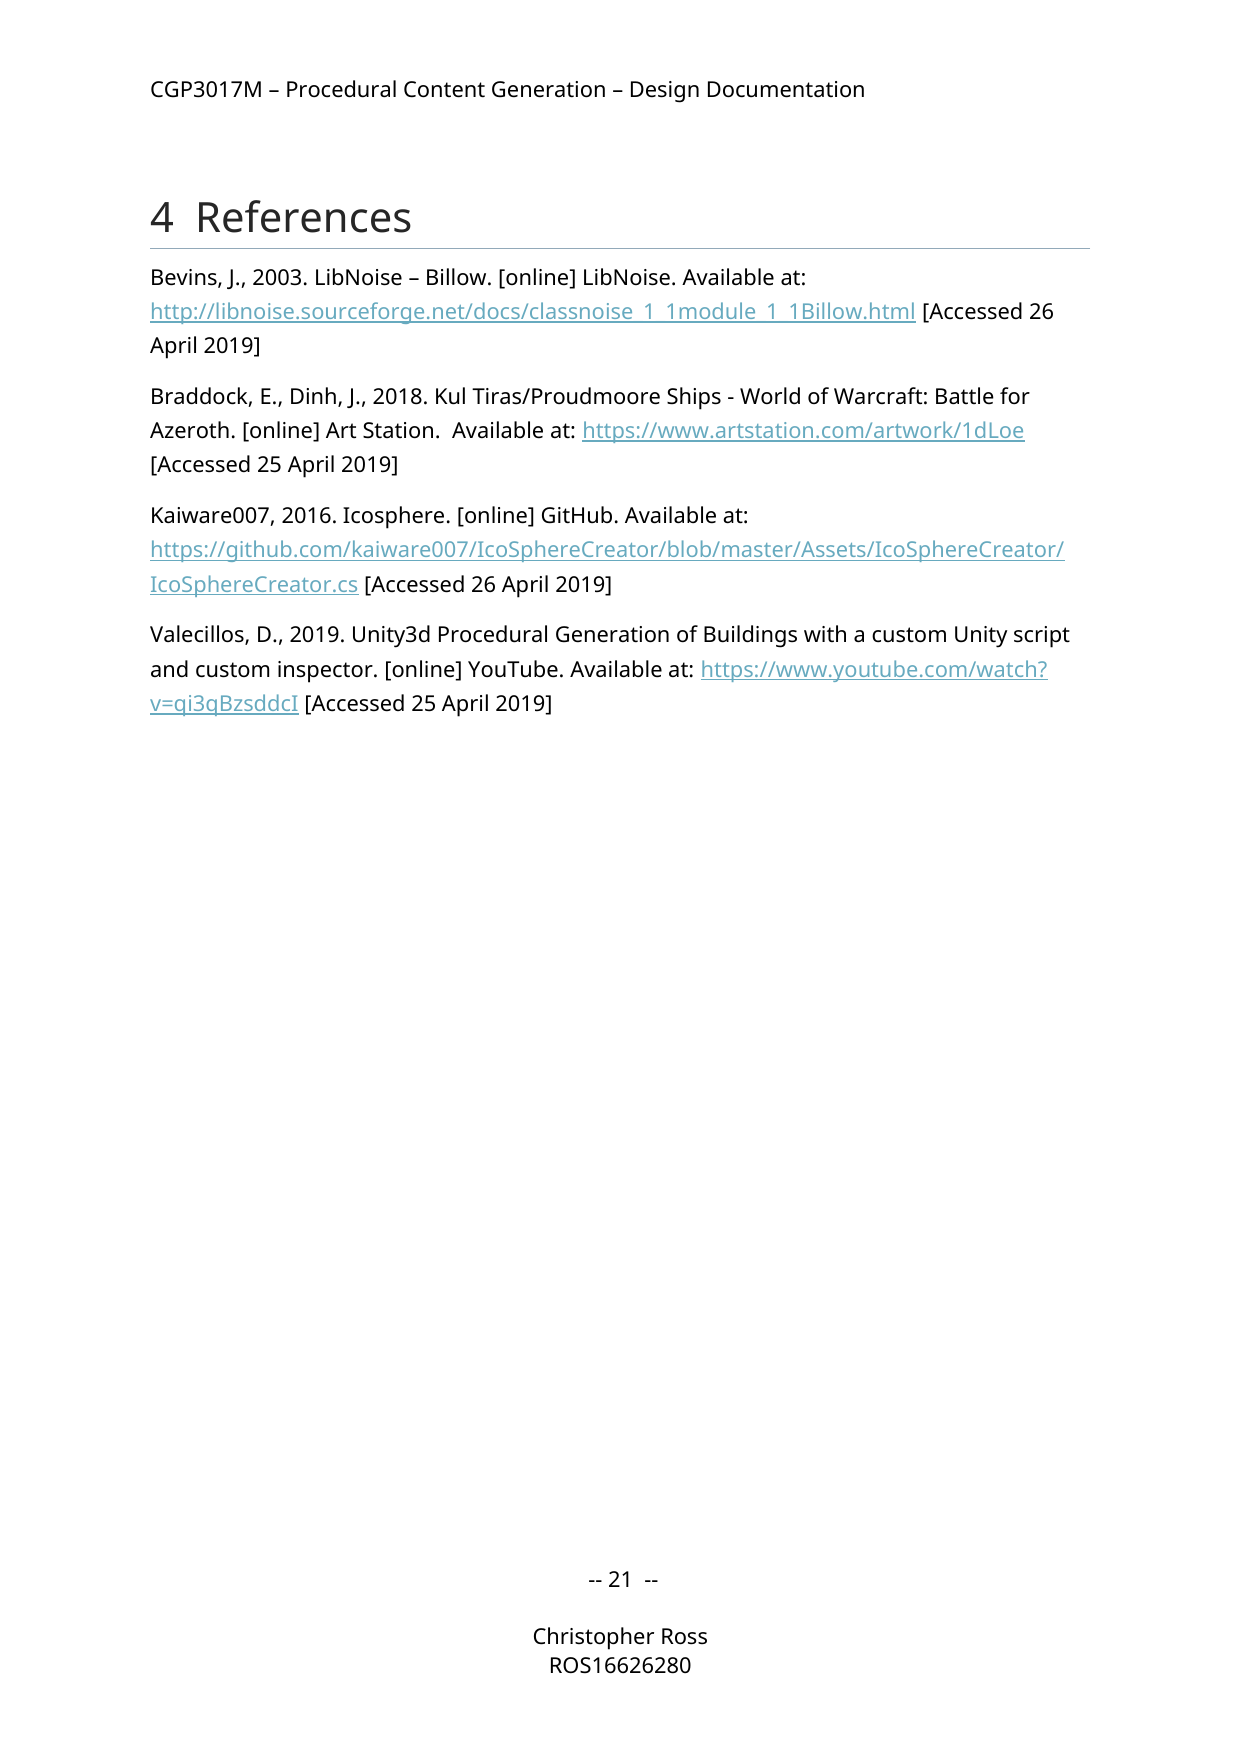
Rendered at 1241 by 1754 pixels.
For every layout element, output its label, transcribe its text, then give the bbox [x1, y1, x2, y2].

text Bevins, J., 2003. LibNoise – Billow. [online] LibNoise. Available at: http://libnoise.sourceforge.net/docs/classnoise_1_1module_1_1Billow.html [Accessed 26 April 2019] [150, 262, 1090, 360]
subtitle References [150, 187, 1090, 248]
text Braddock, E., Dinh, J., 2018. Kul Tiras/Proudmoore Ships - World of Warcraft: Battle for Azeroth. [online] Art Station. Available at: https://www.artstation.com/artwork/1dLoe [Accessed 25 April 2019] [150, 381, 1090, 479]
text Valecillos, D., 2019. Unity3d Procedural Generation of Buildings with a custom Unity script and custom inspector. [online] YouTube. Available at: https://www.youtube.com/watch?v=qi3qBzsddcI [Accessed 25 April 2019] [150, 619, 1090, 718]
text Kaiware007, 2016. Icosphere. [online] GitHub. Available at: https://github.com/kaiware007/IcoSphereCreator/blob/master/Assets/IcoSphereCreator/IcoSphereCreator.cs [Accessed 26 April 2019] [150, 500, 1090, 598]
